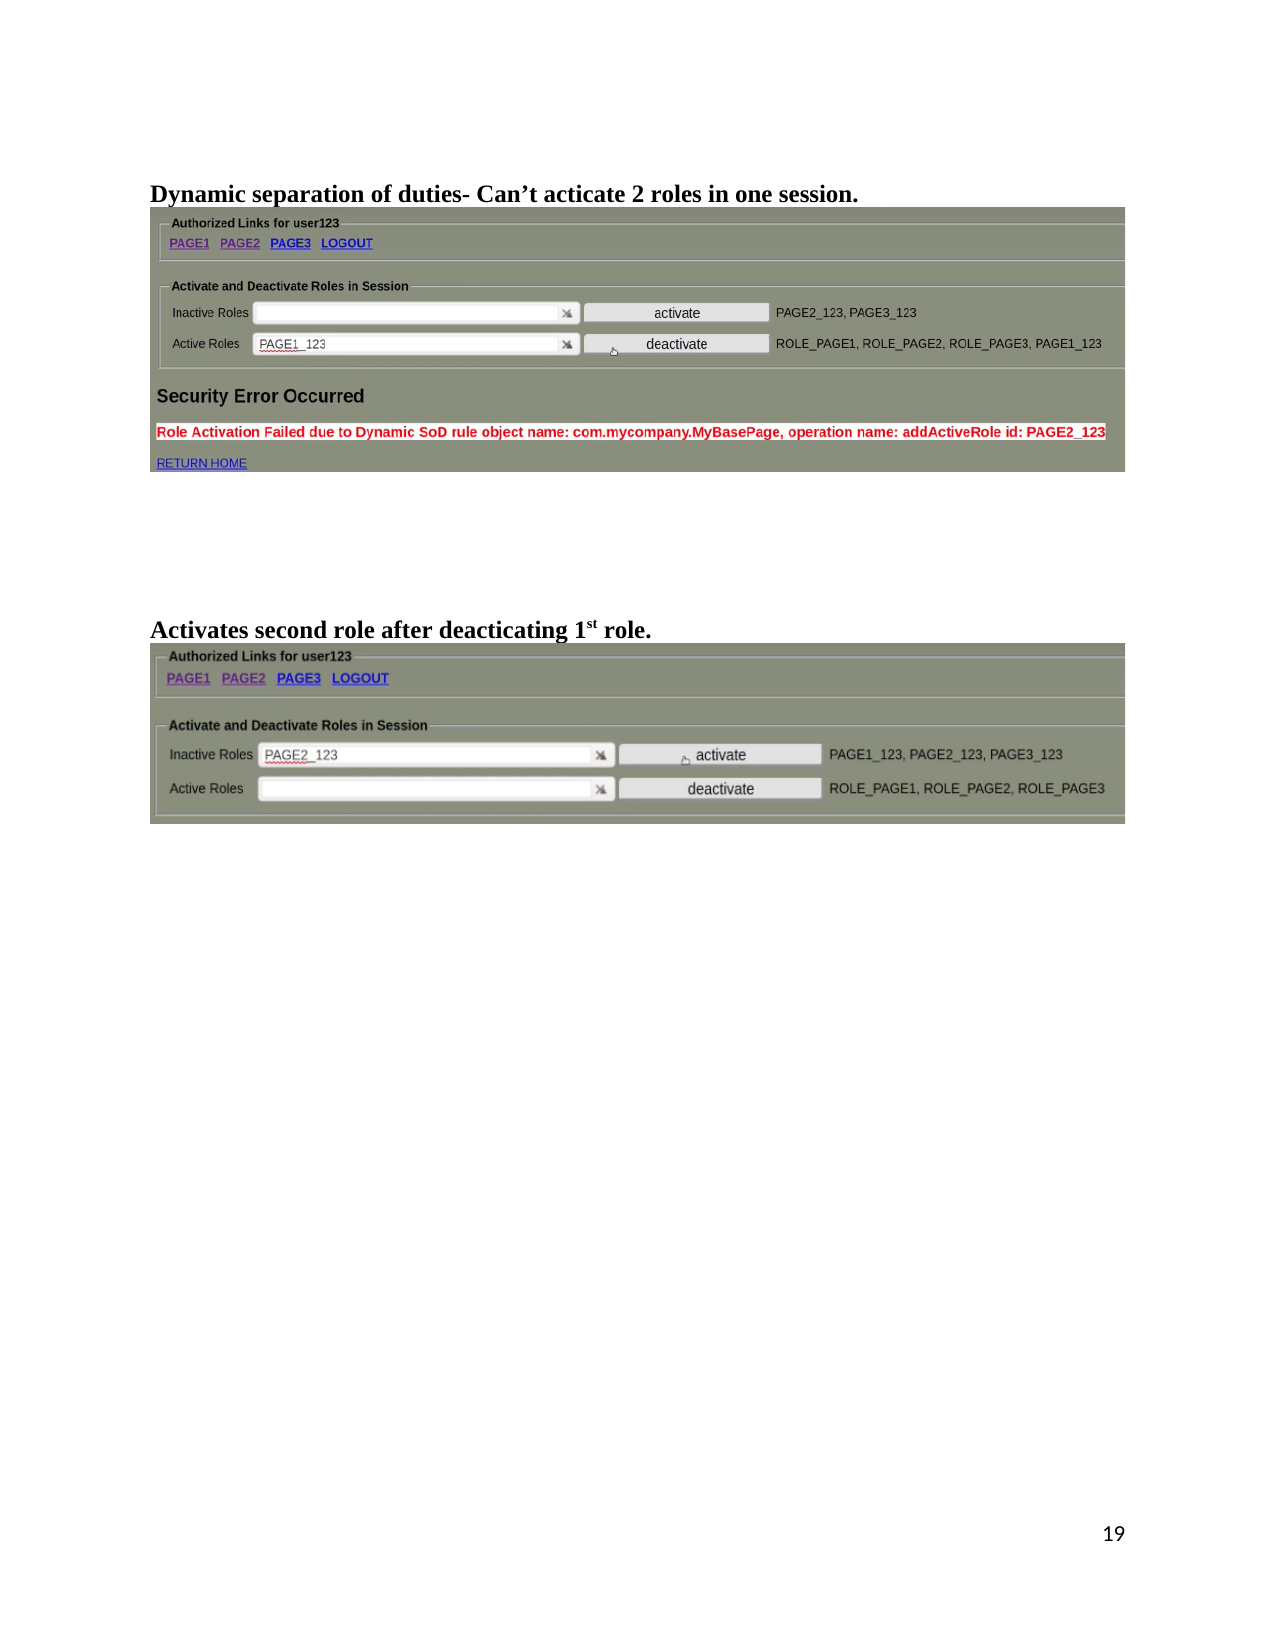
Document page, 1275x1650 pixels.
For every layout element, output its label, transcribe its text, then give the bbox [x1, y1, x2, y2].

text Activates second role after deacticating 1st role. [150, 615, 1125, 643]
text Dynamic separation of duties- Can’t acticate 2 roles in one session. [150, 179, 1125, 207]
picture [150, 207, 1125, 472]
picture [150, 643, 1125, 824]
